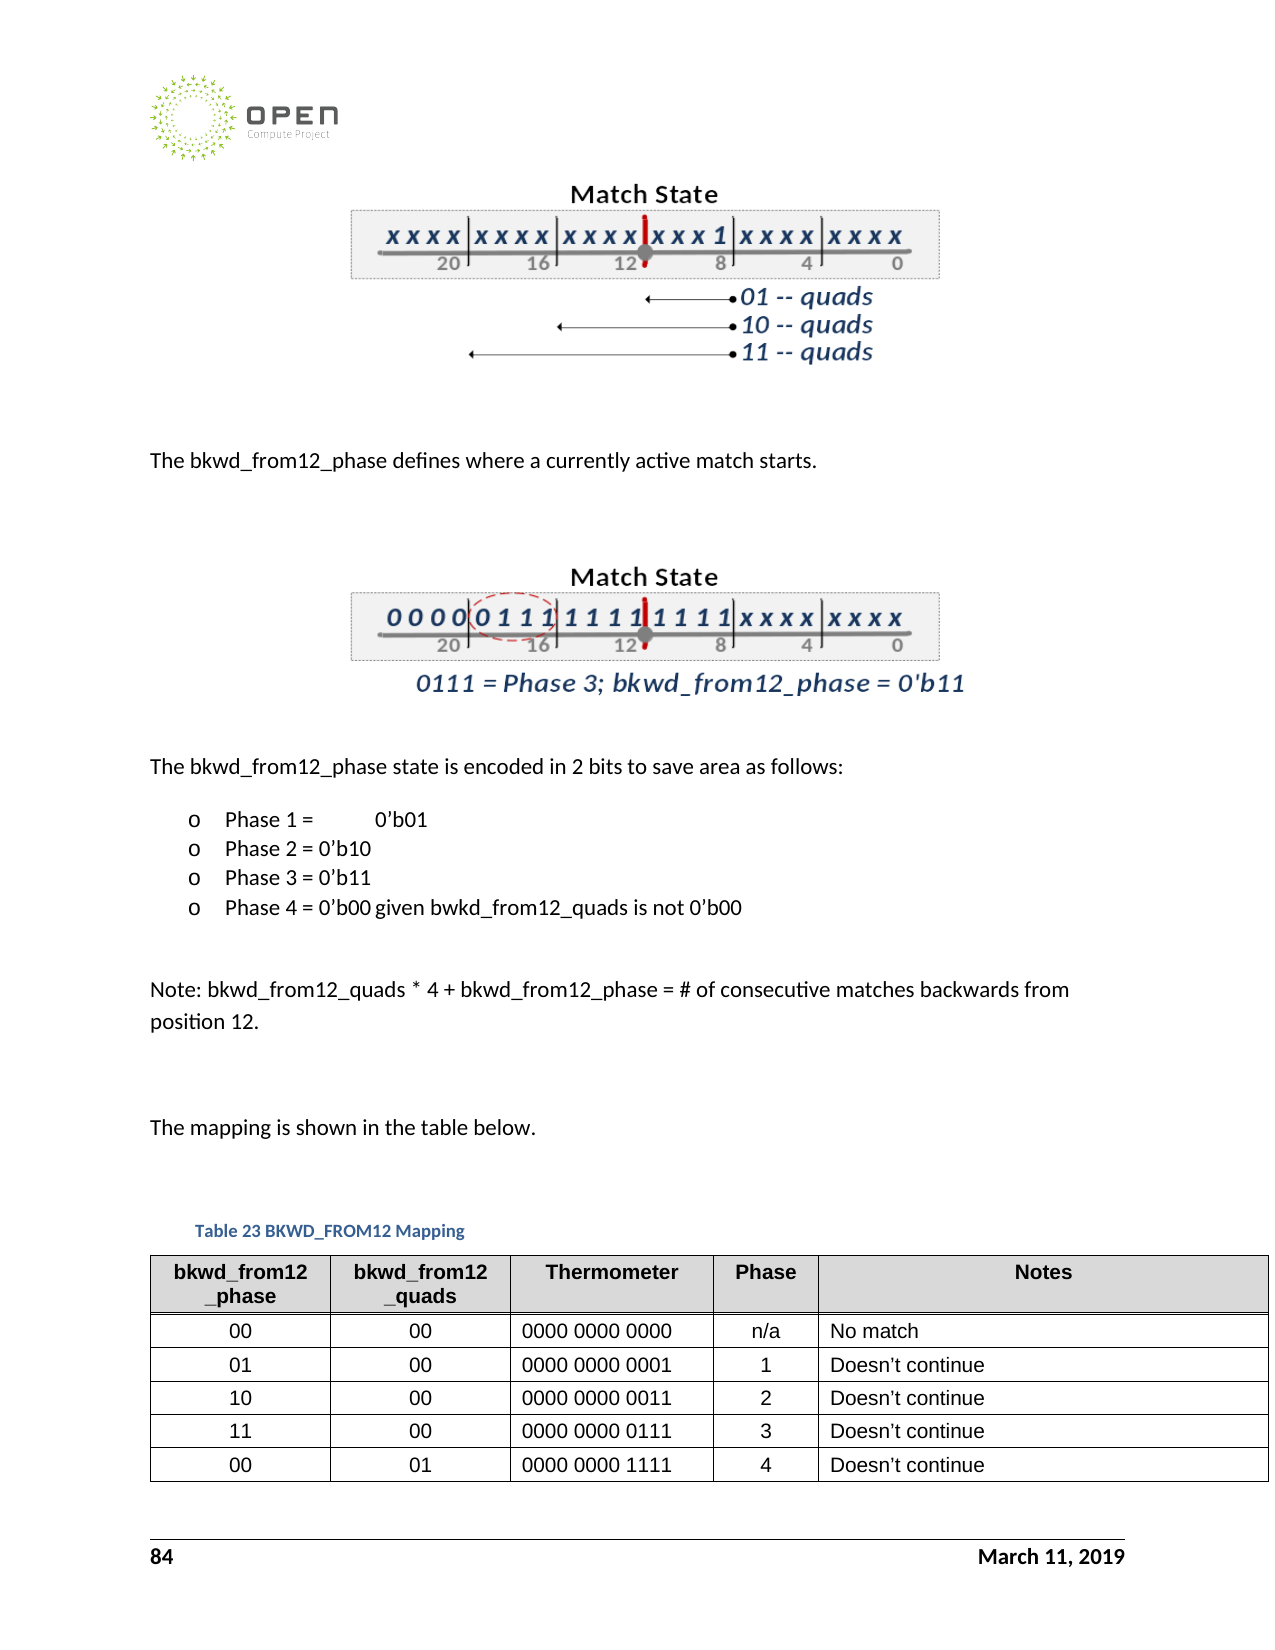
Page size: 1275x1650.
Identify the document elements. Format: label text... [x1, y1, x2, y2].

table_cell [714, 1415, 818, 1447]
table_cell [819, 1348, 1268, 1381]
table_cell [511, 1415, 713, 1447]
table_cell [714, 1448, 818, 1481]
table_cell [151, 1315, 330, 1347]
list Phase 3 = 0’b11 [187, 863, 1125, 893]
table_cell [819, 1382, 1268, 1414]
text The bkwd_from12_phase state is encoded in 2 bits to save area as follows: [150, 752, 1125, 780]
text The bkwd_from12_phase defines where a currently active match starts. [150, 446, 1125, 474]
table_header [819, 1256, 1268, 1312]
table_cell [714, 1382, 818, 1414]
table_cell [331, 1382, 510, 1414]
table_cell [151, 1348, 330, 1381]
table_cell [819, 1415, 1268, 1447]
text Table 23 BKWD_FROM12 Mapping [195, 1219, 1125, 1242]
list Phase 2 = 0’b10 [187, 834, 1125, 863]
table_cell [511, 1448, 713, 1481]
text Note: bkwd_from12_quads * 4 + bkwd_from12_phase = # of consecutive matches backwards from position 12. [150, 975, 1125, 1035]
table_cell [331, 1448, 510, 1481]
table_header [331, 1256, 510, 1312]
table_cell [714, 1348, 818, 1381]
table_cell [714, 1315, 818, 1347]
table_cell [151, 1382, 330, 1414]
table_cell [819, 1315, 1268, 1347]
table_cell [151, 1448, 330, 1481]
list Phase 1 = 0’b01 [187, 805, 1125, 834]
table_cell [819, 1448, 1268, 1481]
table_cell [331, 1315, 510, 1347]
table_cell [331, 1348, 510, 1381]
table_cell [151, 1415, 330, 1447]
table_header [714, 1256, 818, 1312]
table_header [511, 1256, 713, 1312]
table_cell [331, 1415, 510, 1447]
picture [150, 75, 338, 168]
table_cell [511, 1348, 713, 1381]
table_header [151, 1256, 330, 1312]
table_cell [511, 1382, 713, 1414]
text The mapping is shown in the table below. [150, 1113, 1125, 1141]
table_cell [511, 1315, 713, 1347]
list Phase 4 = 0’b00 given bwkd_from12_quads is not 0’b00 [187, 893, 1125, 922]
